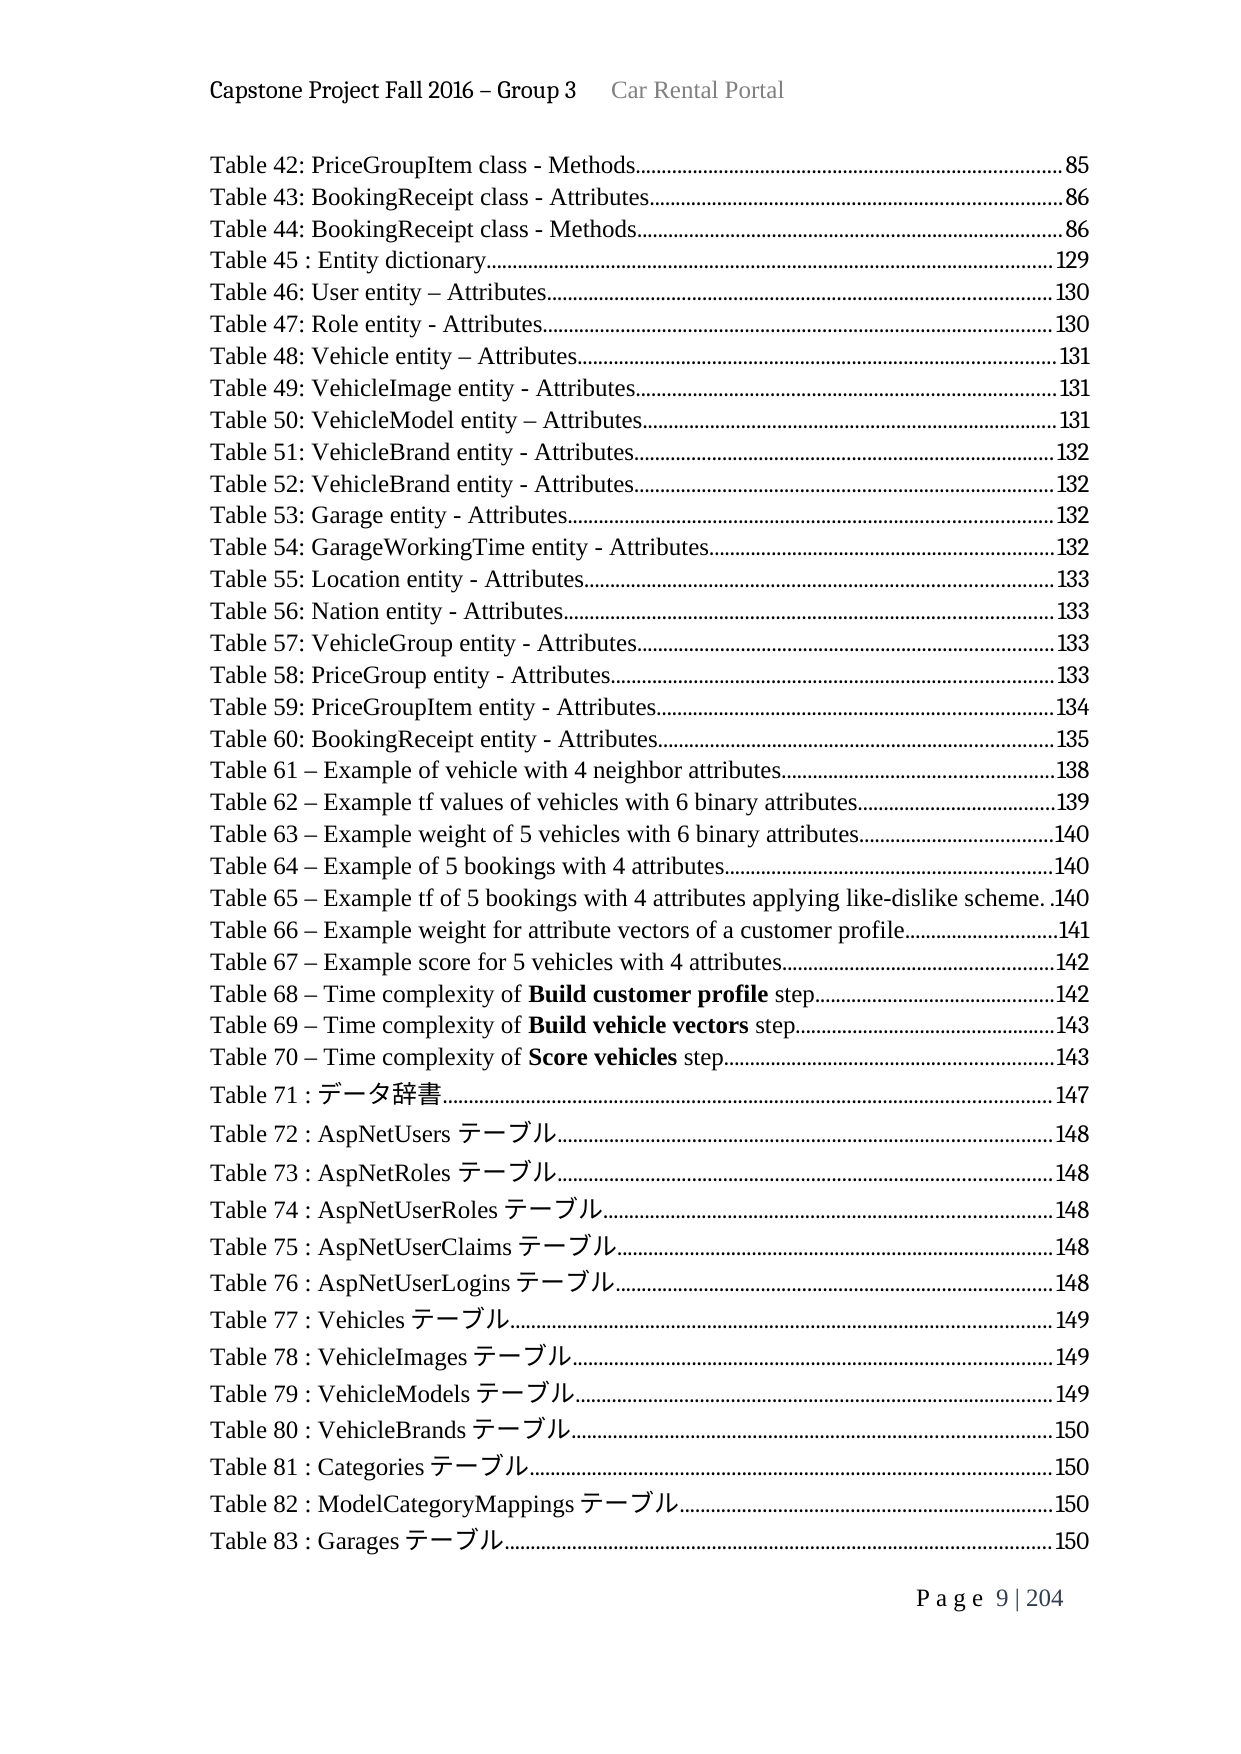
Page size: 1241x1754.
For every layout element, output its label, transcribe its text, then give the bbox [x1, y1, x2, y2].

text Table 47: Role entity - Attributes 130 [210, 309, 1090, 339]
text Table 57: VehicleGroup entity - Attributes 133 [210, 628, 1090, 658]
text Table 65 – Example tf of 5 bookings with 4 attributes applying like-dislike scheme 140 [210, 883, 1090, 913]
text Table 60: BookingReceipt entity - Attributes 135 [210, 724, 1090, 753]
text Table 54: GarageWorkingTime entity - Attributes 132 [210, 532, 1090, 562]
text Table 51: VehicleBrand entity - Attributes 132 [210, 437, 1090, 466]
text Table 64 – Example of 5 bookings with 4 attributes 140 [210, 851, 1090, 881]
text Table 66 – Example weight for attribute vectors of a customer profile 141 [210, 915, 1090, 944]
text Table 61 – Example of vehicle with 4 neighbor attributes 138 [210, 756, 1090, 785]
text Table 75 : AspNetUserClaimsテーブル 148 [210, 1228, 1090, 1262]
text Table 55: Location entity - Attributes 133 [210, 564, 1090, 594]
text Table 77 : Vehiclesテーブル 149 [210, 1302, 1090, 1336]
text Table 71 : データ辞書 147 [210, 1074, 1090, 1111]
text Table 59: PriceGroupItem entity - Attributes 134 [210, 692, 1090, 721]
text Table 62 – Example tf values of vehicles with 6 binary attributes 139 [210, 787, 1090, 817]
text Table 82 : ModelCategoryMappingsテーブル 150 [210, 1486, 1090, 1520]
text Table 42: PriceGroupItem class - Methods 85 [210, 150, 1090, 179]
text Table 70 – Time complexity of Score vehicles step 143 [210, 1042, 1090, 1072]
text Table 50: VehicleModel entity – Attributes 131 [210, 405, 1090, 434]
text Table 68 – Time complexity of Build customer profile step 142 [210, 979, 1090, 1008]
text Table 56: Nation entity - Attributes 133 [210, 596, 1090, 626]
text Table 78 : VehicleImagesテーブル 149 [210, 1339, 1090, 1373]
text Table 58: PriceGroup entity - Attributes 133 [210, 660, 1090, 689]
text Table 80 : VehicleBrandsテーブル 150 [210, 1412, 1090, 1446]
text Table 83 : Garagesテーブル 150 [210, 1522, 1090, 1557]
text Table 81 : Categoriesテーブル 150 [210, 1449, 1090, 1483]
text Table 69 – Time complexity of Build vehicle vectors step 143 [210, 1011, 1090, 1040]
text Table 48: Vehicle entity – Attributes 131 [210, 341, 1090, 371]
text Table 46: User entity – Attributes 130 [210, 277, 1090, 307]
text Table 76 : AspNetUserLoginsテーブル 148 [210, 1265, 1090, 1299]
text Table 52: VehicleBrand entity - Attributes 132 [210, 469, 1090, 498]
text Table 45 : Entity dictionary 129 [210, 246, 1090, 275]
text Table 43: BookingReceipt class - Attributes 86 [210, 182, 1090, 211]
text Table 44: BookingReceipt class - Methods 86 [210, 214, 1090, 243]
text Table 53: Garage entity - Attributes 132 [210, 501, 1090, 530]
text Table 49: VehicleImage entity - Attributes 131 [210, 373, 1090, 403]
text Table 67 – Example score for 5 vehicles with 4 attributes 142 [210, 947, 1090, 976]
text Table 72 : AspNetUsers テーブル 148 [210, 1113, 1090, 1150]
text Table 63 – Example weight of 5 vehicles with 6 binary attributes 140 [210, 819, 1090, 849]
text Table 73 : AspNetRoles テーブル 148 [210, 1152, 1090, 1189]
text Table 74 : AspNetUserRolesテーブル 148 [210, 1192, 1090, 1226]
text Table 79 : VehicleModelsテーブル 149 [210, 1375, 1090, 1409]
